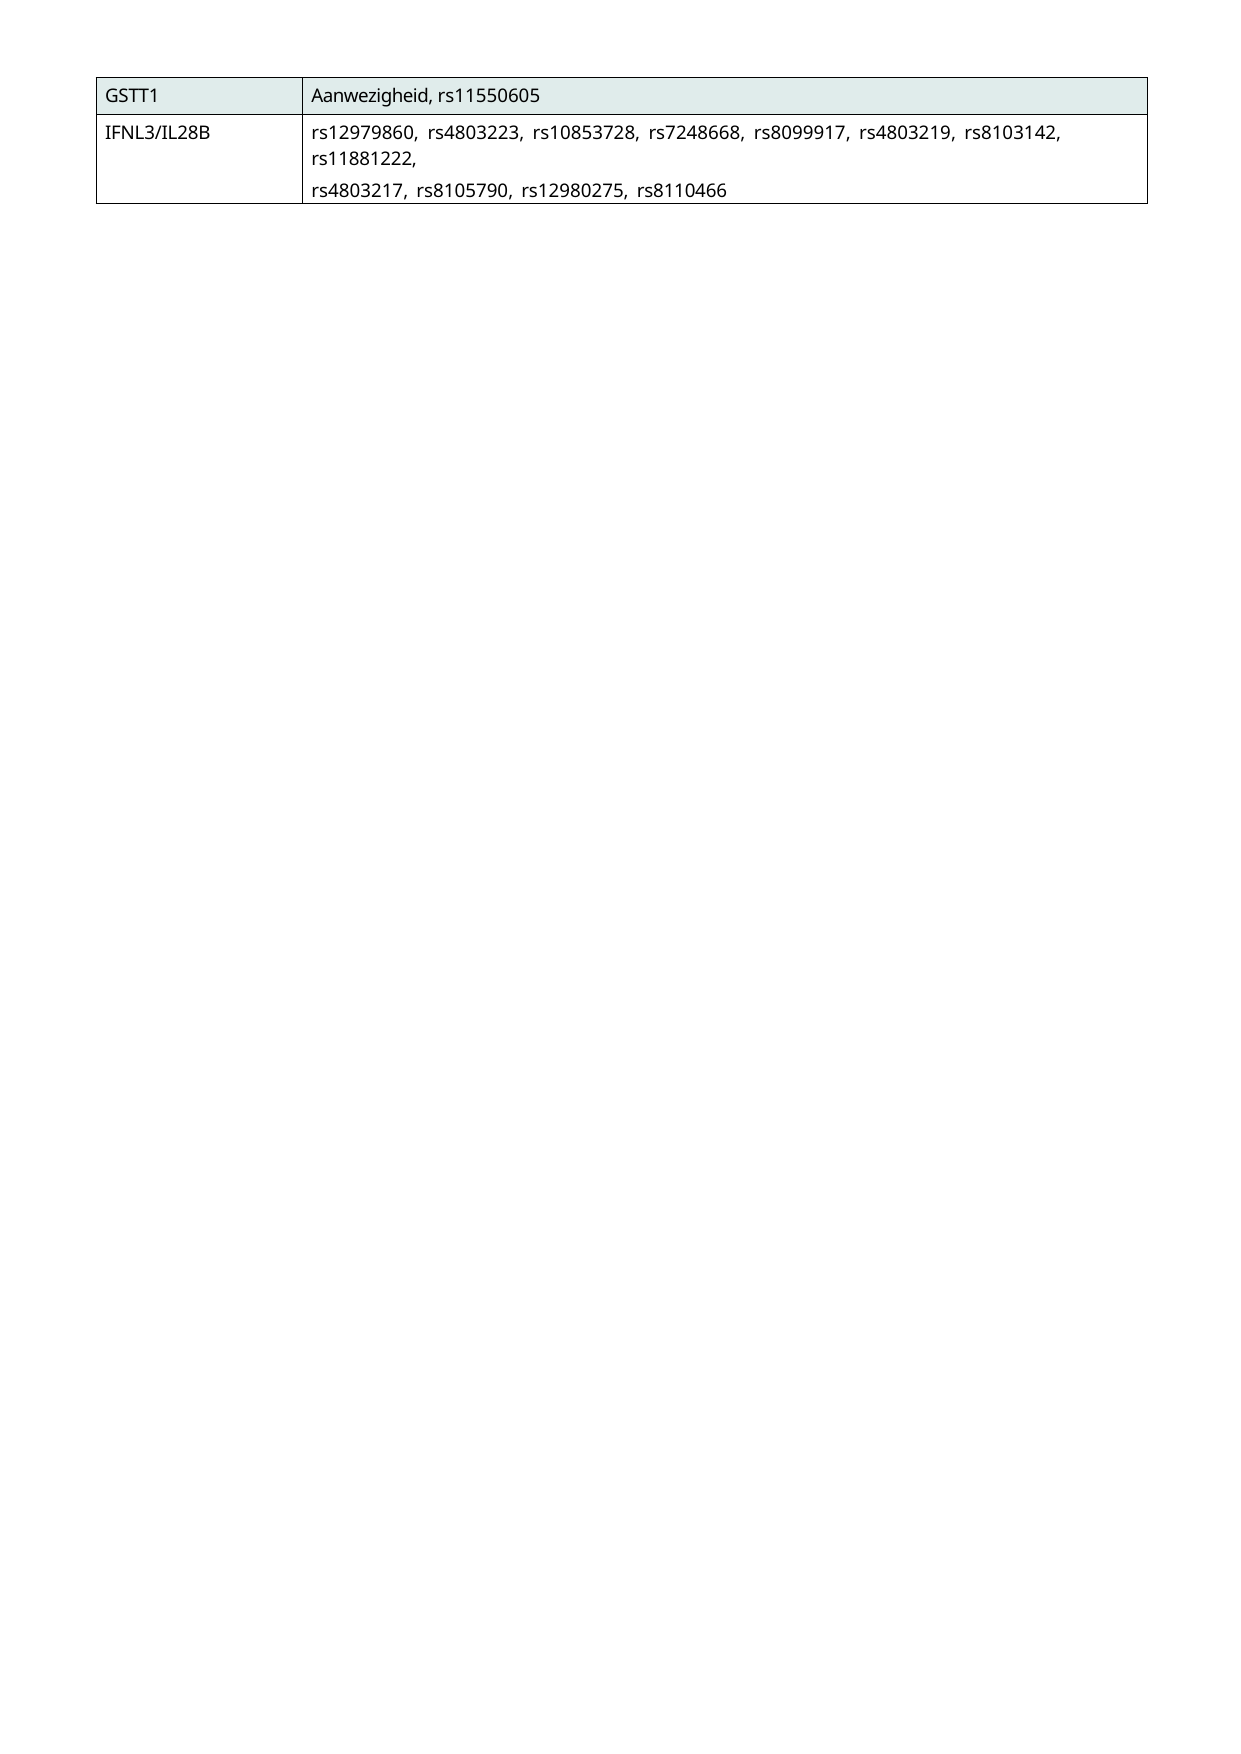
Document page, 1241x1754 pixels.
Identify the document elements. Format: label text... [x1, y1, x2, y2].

table_cell IFNL3/IL28B [97, 115, 302, 203]
table_cell GSTT1 [97, 78, 302, 114]
table_cell Aanwezigheid, rs11550605 [303, 78, 1147, 114]
table_cell rs12979860, rs4803223, rs10853728, rs7248668, rs8099917, rs4803219, rs8103142, rs11881222, rs4803217, rs8105790, rs12980275, rs8110466 [303, 115, 1147, 203]
